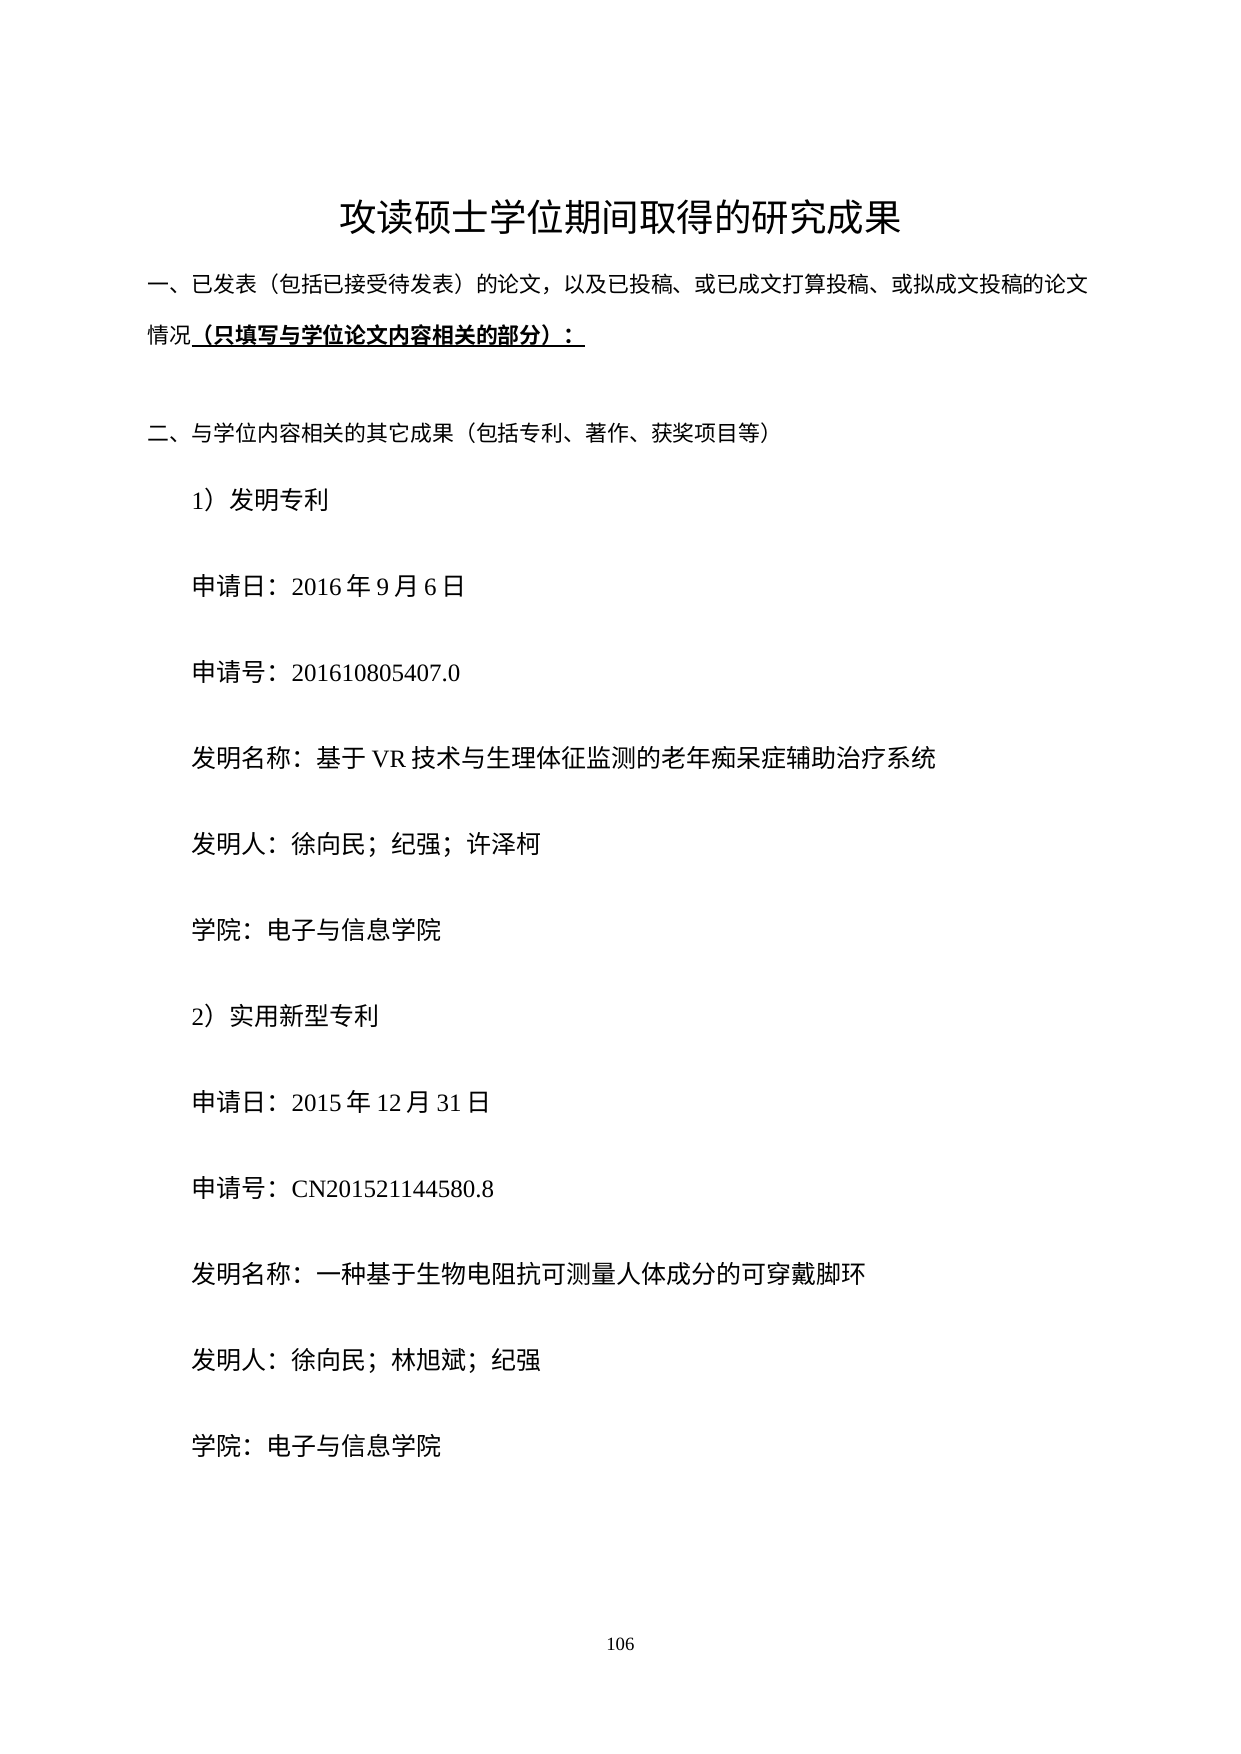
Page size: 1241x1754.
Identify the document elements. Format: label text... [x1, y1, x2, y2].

text 申请号：201610805407.0 [148, 637, 1092, 704]
text 2）实用新型专利 [148, 981, 1092, 1049]
text 申请号：CN201521144580.8 [148, 1153, 1092, 1221]
subtitle 攻读硕士学位期间取得的研究成果 [148, 181, 1092, 249]
text 发明人：徐向民；纪强；许泽柯 [148, 809, 1092, 877]
text 发明人：徐向民；林旭斌；纪强 [148, 1325, 1092, 1393]
text 发明名称：一种基于生物电阻抗可测量人体成分的可穿戴脚环 [148, 1239, 1092, 1307]
text 申请日：2015年12月31日 [148, 1067, 1092, 1135]
text 二、与学位内容相关的其它成果（包括专利、著作、获奖项目等） [148, 415, 1092, 449]
text 1）发明专利 [148, 464, 1092, 532]
text 发明名称：基于VR技术与生理体征监测的老年痴呆症辅助治疗系统 [148, 723, 1092, 791]
text 学院：电子与信息学院 [148, 895, 1092, 963]
text 学院：电子与信息学院 [148, 1411, 1092, 1479]
text 一、已发表（包括已接受待发表）的论文，以及已投稿、或已成文打算投稿、或拟成文投稿的论文情况（只填写与学位论文内容相关的部分）： [148, 266, 1092, 351]
text 申请日：2016年9月6日 [148, 551, 1092, 618]
